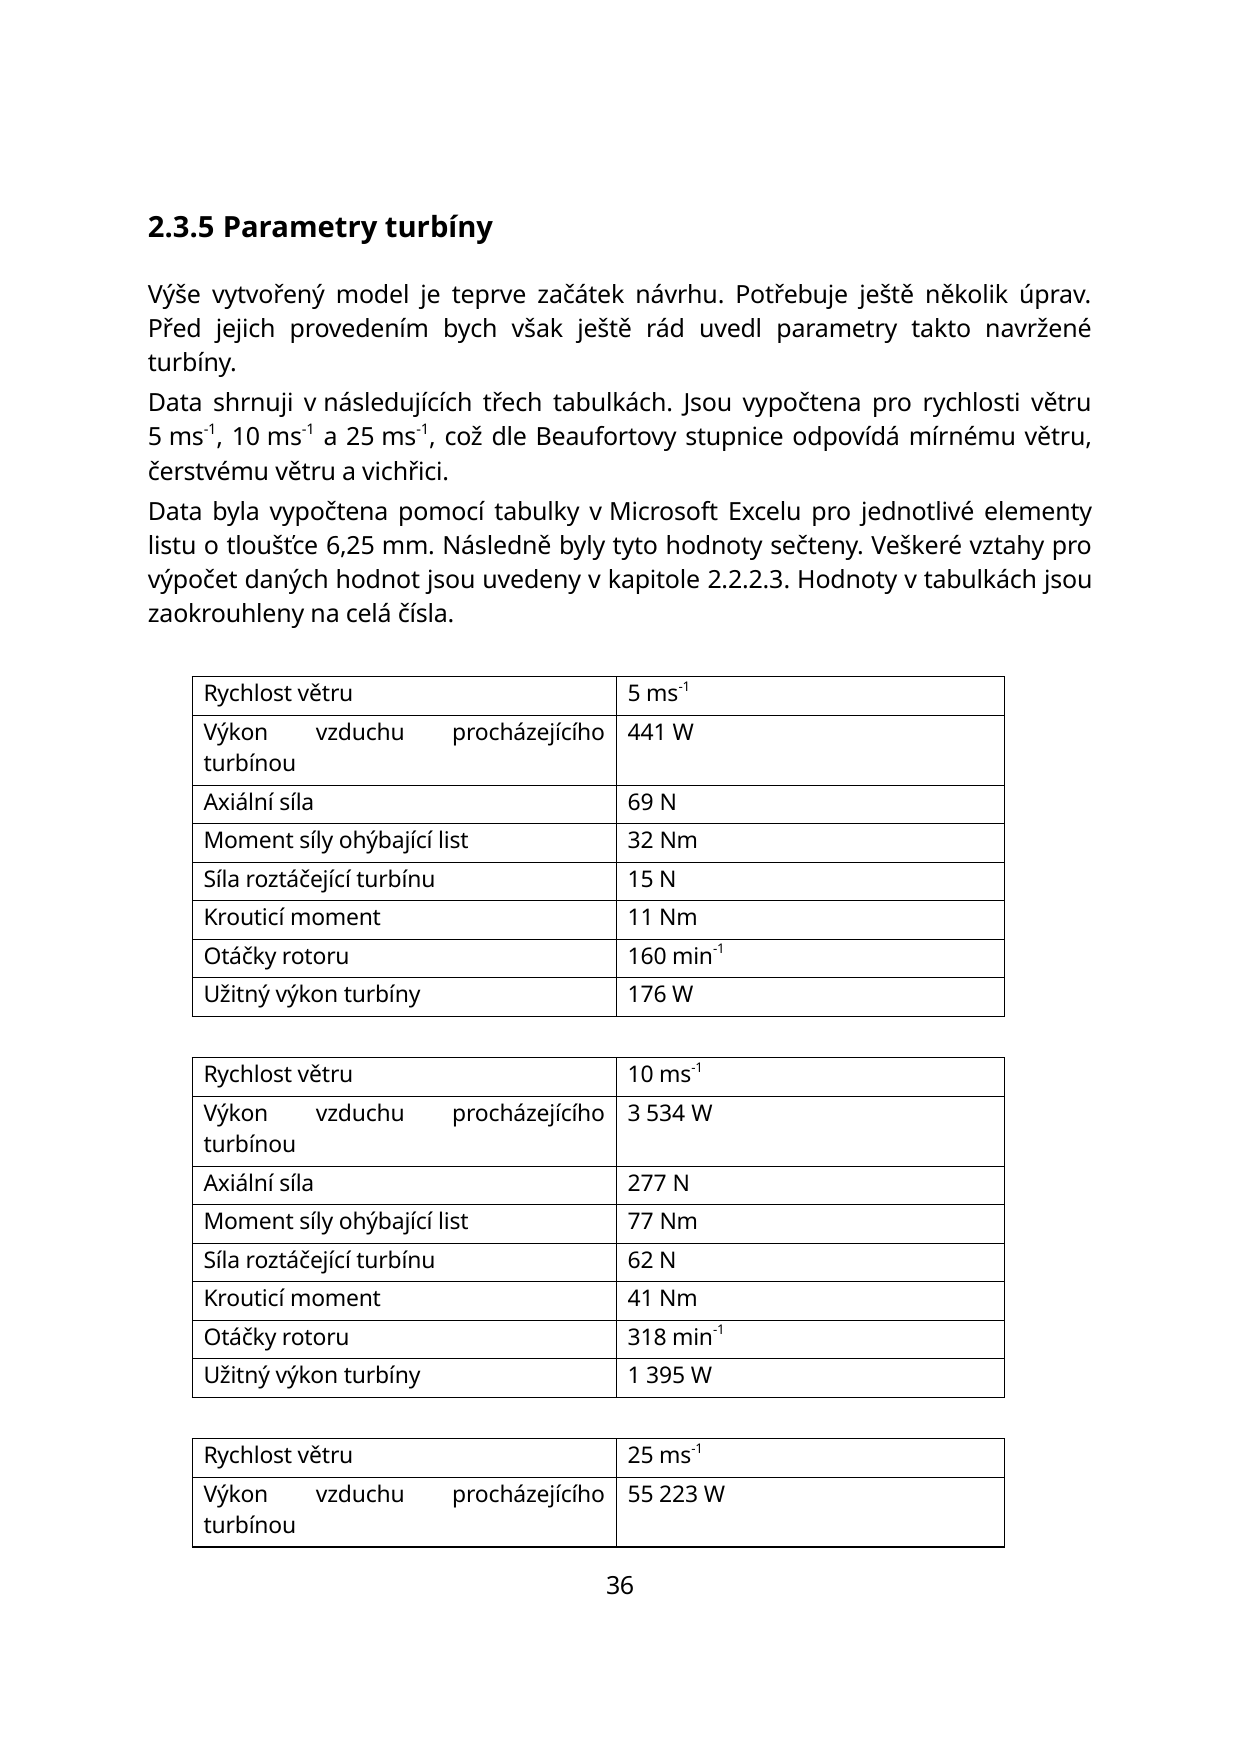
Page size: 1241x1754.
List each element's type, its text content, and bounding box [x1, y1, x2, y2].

table_cell Krouticí moment [193, 1282, 616, 1320]
table_cell Axiální síla [193, 1167, 616, 1204]
table_cell Užitný výkon turbíny [193, 1359, 616, 1397]
table_header Rychlost větru [193, 1439, 616, 1477]
table_cell 176 W [617, 978, 1004, 1016]
subtitle Parametry turbíny [148, 207, 1092, 246]
text Výše vytvořený model je teprve začátek návrhu. Potřebuje ještě několik úprav. Před jejich provedením bych však ještě rád uvedl parametry takto navržené turbíny. [148, 277, 1092, 379]
table_cell 62 N [617, 1244, 1004, 1281]
table_cell 55 223 W [617, 1478, 1004, 1546]
text Data shrnuji v následujících třech tabulkách. Jsou vypočtena pro rychlosti větru 5 ms-1, 10 ms-1 a 25 ms-1, což dle Beaufortovy stupnice odpovídá mírnému větru, čerstvému větru a vichřici. [148, 385, 1092, 487]
table_cell 11 Nm [617, 901, 1004, 939]
table_cell Moment síly ohýbající list [193, 1205, 616, 1243]
table_cell 160 min-1 [617, 940, 1004, 977]
table_cell Výkon vzduchu procházejícího turbínou [193, 716, 616, 784]
table_cell 3 534 W [617, 1097, 1004, 1166]
table_cell Užitný výkon turbíny [193, 978, 616, 1016]
table_cell Otáčky rotoru [193, 1321, 616, 1358]
table_cell 441 W [617, 716, 1004, 784]
table_cell 41 Nm [617, 1282, 1004, 1320]
table_cell Krouticí moment [193, 901, 616, 939]
table_cell Výkon vzduchu procházejícího turbínou [193, 1097, 616, 1166]
table_cell 77 Nm [617, 1205, 1004, 1243]
text Data byla vypočtena pomocí tabulky v Microsoft Excelu pro jednotlivé elementy listu o tloušťce 6,25 mm. Následně byly tyto hodnoty sečteny. Veškeré vztahy pro výpočet daných hodnot jsou uvedeny v kapitole 2.2.2.3. Hodnoty v tabulkách jsou zaokrouhleny na celá čísla. [148, 493, 1092, 630]
table_header 25 ms-1 [617, 1439, 1004, 1477]
table_header 10 ms-1 [617, 1058, 1004, 1096]
table_header Rychlost větru [193, 1058, 616, 1096]
table_cell 318 min-1 [617, 1321, 1004, 1358]
table_cell Síla roztáčející turbínu [193, 1244, 616, 1281]
table_cell Otáčky rotoru [193, 940, 616, 977]
table_cell Síla roztáčející turbínu [193, 863, 616, 900]
table_cell 277 N [617, 1167, 1004, 1204]
table_cell 69 N [617, 786, 1004, 823]
table_cell Axiální síla [193, 786, 616, 823]
table_header Rychlost větru [193, 677, 616, 715]
table_cell Výkon vzduchu procházejícího turbínou [193, 1478, 616, 1546]
table_cell Moment síly ohýbající list [193, 824, 616, 862]
table_header 5 ms-1 [617, 677, 1004, 715]
table_cell 32 Nm [617, 824, 1004, 862]
table_cell 15 N [617, 863, 1004, 900]
table_cell 1 395 W [617, 1359, 1004, 1397]
